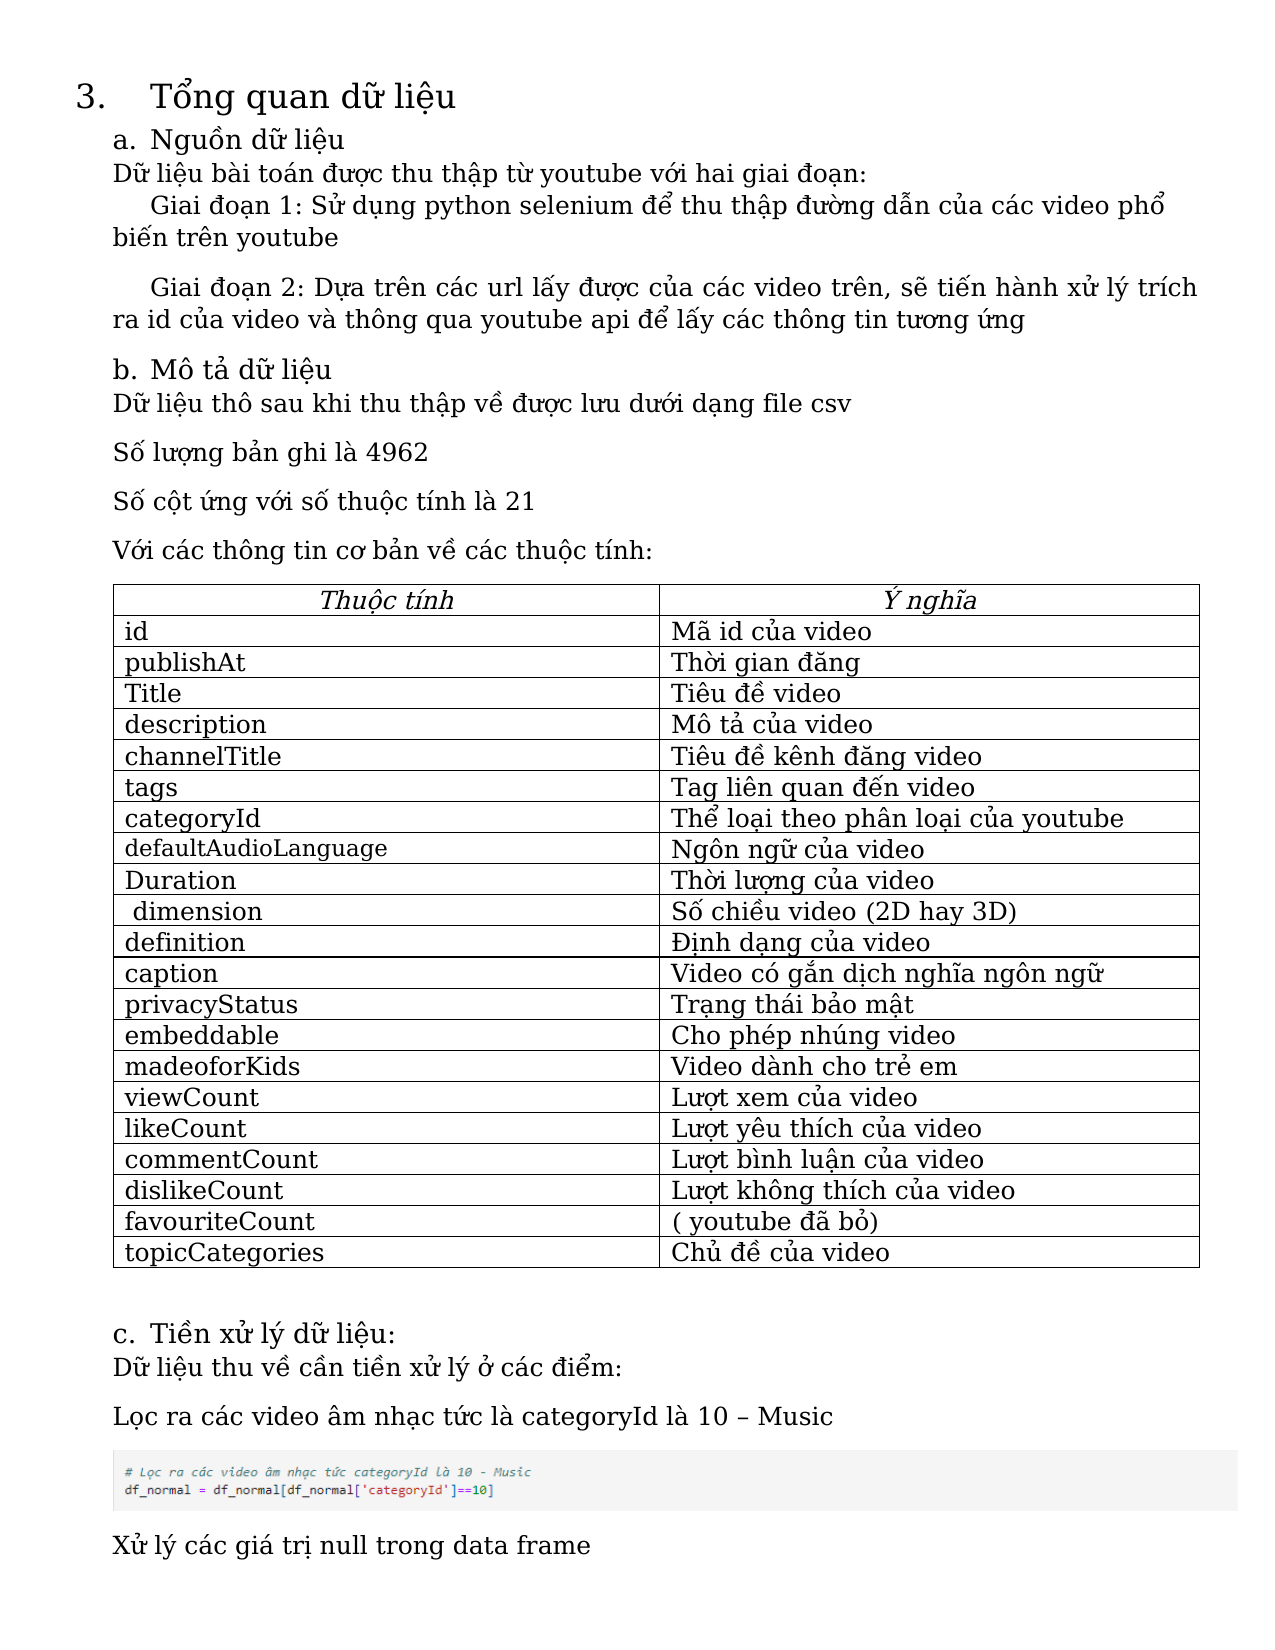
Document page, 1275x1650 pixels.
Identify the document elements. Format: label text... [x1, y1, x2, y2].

table_cell Title [114, 678, 659, 708]
table_cell likeCount [114, 1113, 659, 1143]
table_cell caption [114, 958, 659, 987]
subtitle Tiền xử lý dữ liệu: [112, 1317, 1200, 1349]
text Xử lý các giá trị null trong data frame [112, 1530, 1200, 1560]
text Dữ liệu bài toán được thu thập từ youtube với hai giai đoạn: Giai đoạn 1: Sử dụng python selenium để thu thập đường dẫn của các video phổ biến trên youtube [112, 157, 1200, 252]
table_cell ( youtube đã bỏ) [660, 1206, 1199, 1236]
text Số cột ứng với số thuộc tính là 21 [112, 486, 1200, 516]
table_cell id [114, 616, 659, 646]
table_cell Video dành cho trẻ em [660, 1051, 1199, 1081]
table_cell description [114, 709, 659, 739]
table_cell embeddable [114, 1020, 659, 1049]
text Lọc ra các video âm nhạc tức là categoryId là 10 – Music [112, 1401, 1200, 1431]
table_cell defaultAudioLanguage [114, 833, 659, 863]
table_cell Lượt yêu thích của video [660, 1113, 1199, 1143]
table_cell Số chiều video (2D hay 3D) [660, 895, 1199, 925]
subtitle Mô tả dữ liệu [112, 353, 1200, 385]
table_cell Lượt không thích của video [660, 1175, 1199, 1205]
table_header Ý nghĩa [660, 585, 1199, 615]
table_cell Trạng thái bảo mật [660, 989, 1199, 1018]
table_cell Mô tả của video [660, 709, 1199, 739]
table_cell tags [114, 771, 659, 801]
text Dữ liệu thô sau khi thu thập về được lưu dưới dạng file csv [112, 388, 1200, 418]
text Giai đoạn 2: Dựa trên các url lấy được của các video trên, sẽ tiến hành xử lý trích ra id của video và thông qua youtube api để lấy các thông tin tương ứng [112, 271, 1200, 333]
text Dữ liệu thu về cần tiền xử lý ở các điểm: [112, 1352, 1200, 1382]
table_cell channelTitle [114, 740, 659, 770]
table_cell Ngôn ngữ của video [660, 833, 1199, 863]
table_cell Tiêu đề kênh đăng video [660, 740, 1199, 770]
table_cell Mã id của video [660, 616, 1199, 646]
text Với các thông tin cơ bản về các thuộc tính: [112, 535, 1200, 565]
table_cell Tag liên quan đến video [660, 771, 1199, 801]
table_cell Thời gian đăng [660, 647, 1199, 677]
table_cell favouriteCount [114, 1206, 659, 1236]
table_header Thuộc tính [114, 585, 659, 615]
table_cell commentCount [114, 1144, 659, 1174]
subtitle Nguồn dữ liệu [112, 122, 1200, 155]
table_cell Duration [114, 864, 659, 894]
table_cell Lượt bình luận của video [660, 1144, 1199, 1174]
table_cell categoryId [114, 802, 659, 832]
table_cell dislikeCount [114, 1175, 659, 1205]
table_cell Chủ đề của video [660, 1237, 1199, 1267]
text Số lượng bản ghi là 4962 [112, 437, 1200, 467]
table_cell viewCount [114, 1082, 659, 1112]
table_cell Thể loại theo phân loại của youtube [660, 802, 1199, 832]
table_cell madeoforKids [114, 1051, 659, 1081]
picture [112, 1450, 1238, 1511]
table_cell Video có gắn dịch nghĩa ngôn ngữ [660, 958, 1199, 987]
table_cell Thời lượng của video [660, 864, 1199, 894]
table_cell topicCategories [114, 1237, 659, 1267]
table_cell publishAt [114, 647, 659, 677]
table_cell definition [114, 926, 659, 956]
subtitle Tổng quan dữ liệu [75, 75, 1200, 115]
table_cell Lượt xem của video [660, 1082, 1199, 1112]
table_cell privacyStatus [114, 989, 659, 1018]
table_cell Định dạng của video [660, 926, 1199, 956]
table_cell Tiêu đề video [660, 678, 1199, 708]
table_cell dimension [114, 895, 659, 925]
table_cell Cho phép nhúng video [660, 1020, 1199, 1049]
